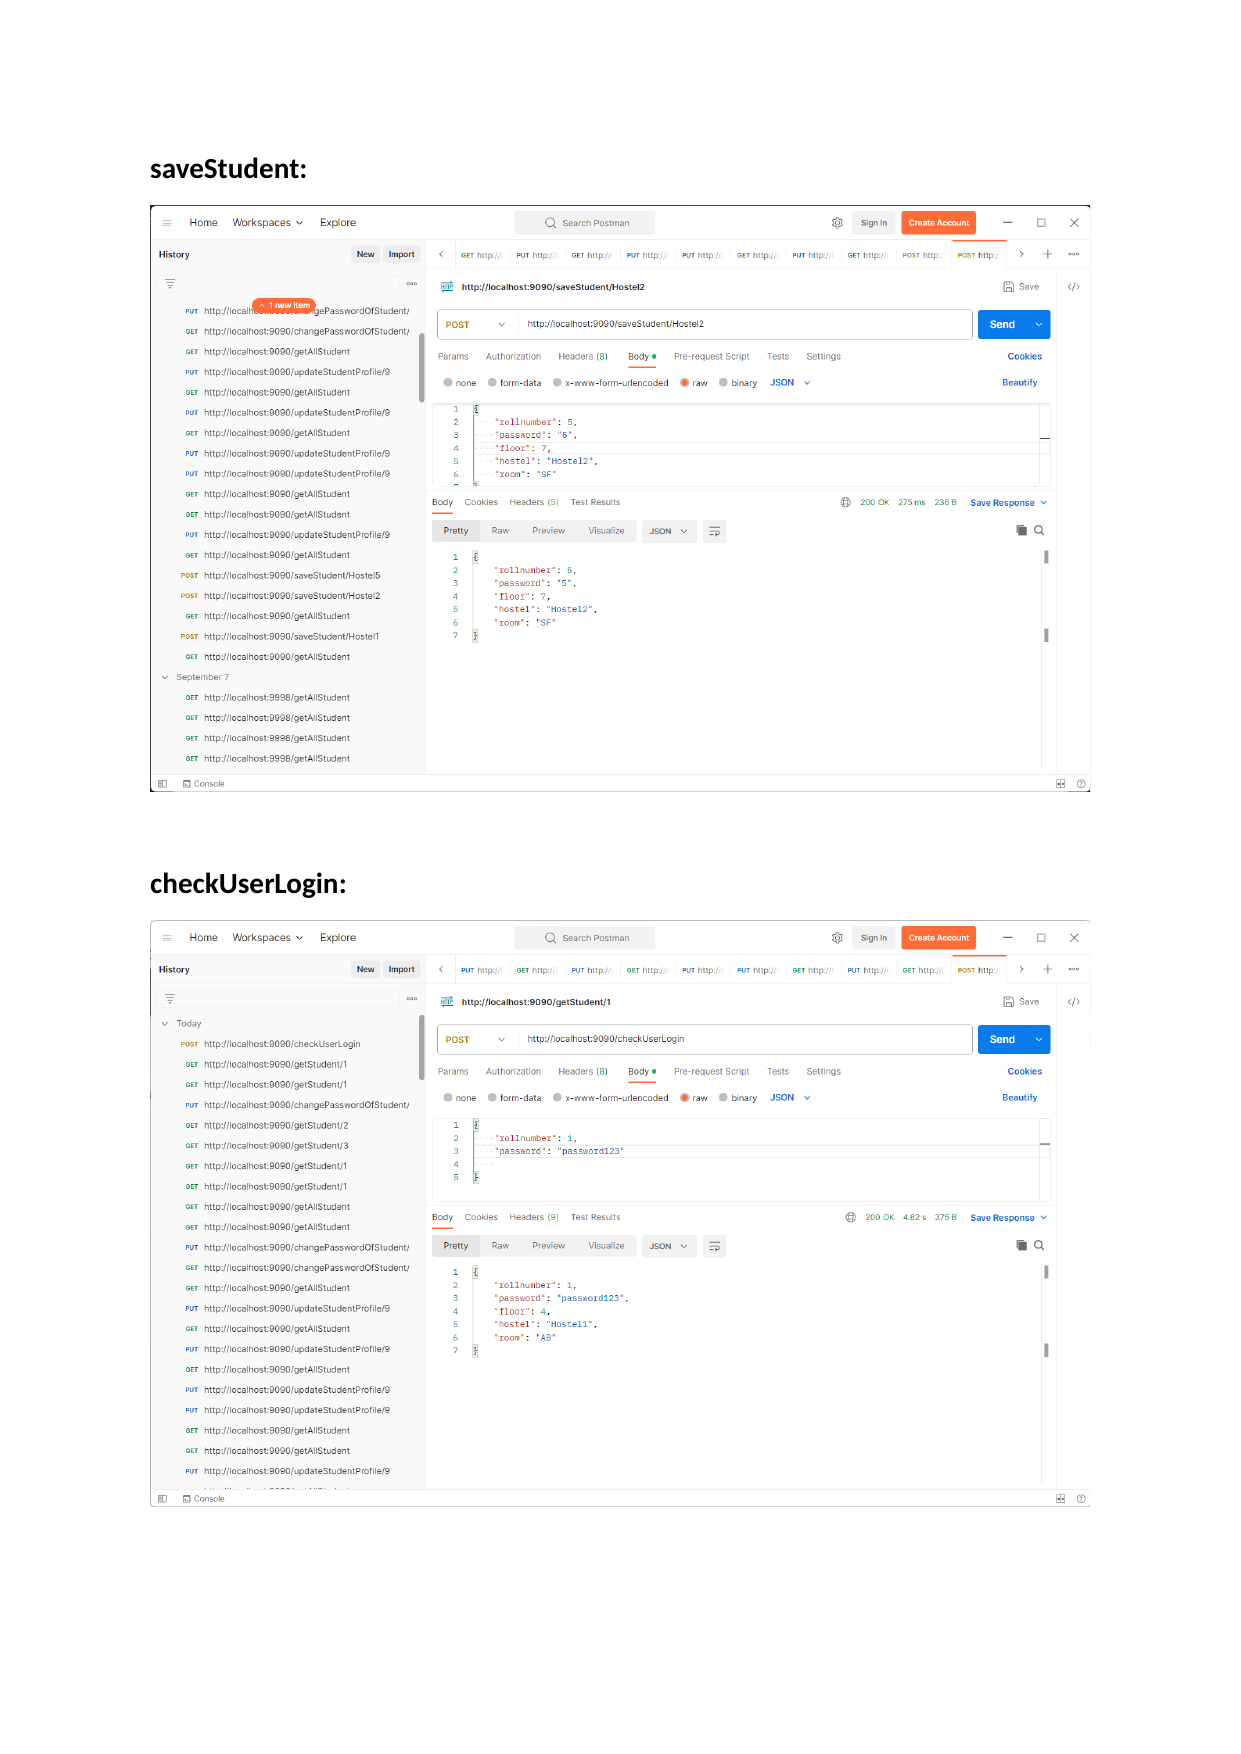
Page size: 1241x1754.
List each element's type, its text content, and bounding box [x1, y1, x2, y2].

picture [150, 920, 1091, 1507]
picture [150, 205, 1091, 792]
text saveStudent: [150, 150, 1090, 186]
text checkUserLogin: [150, 865, 1090, 901]
